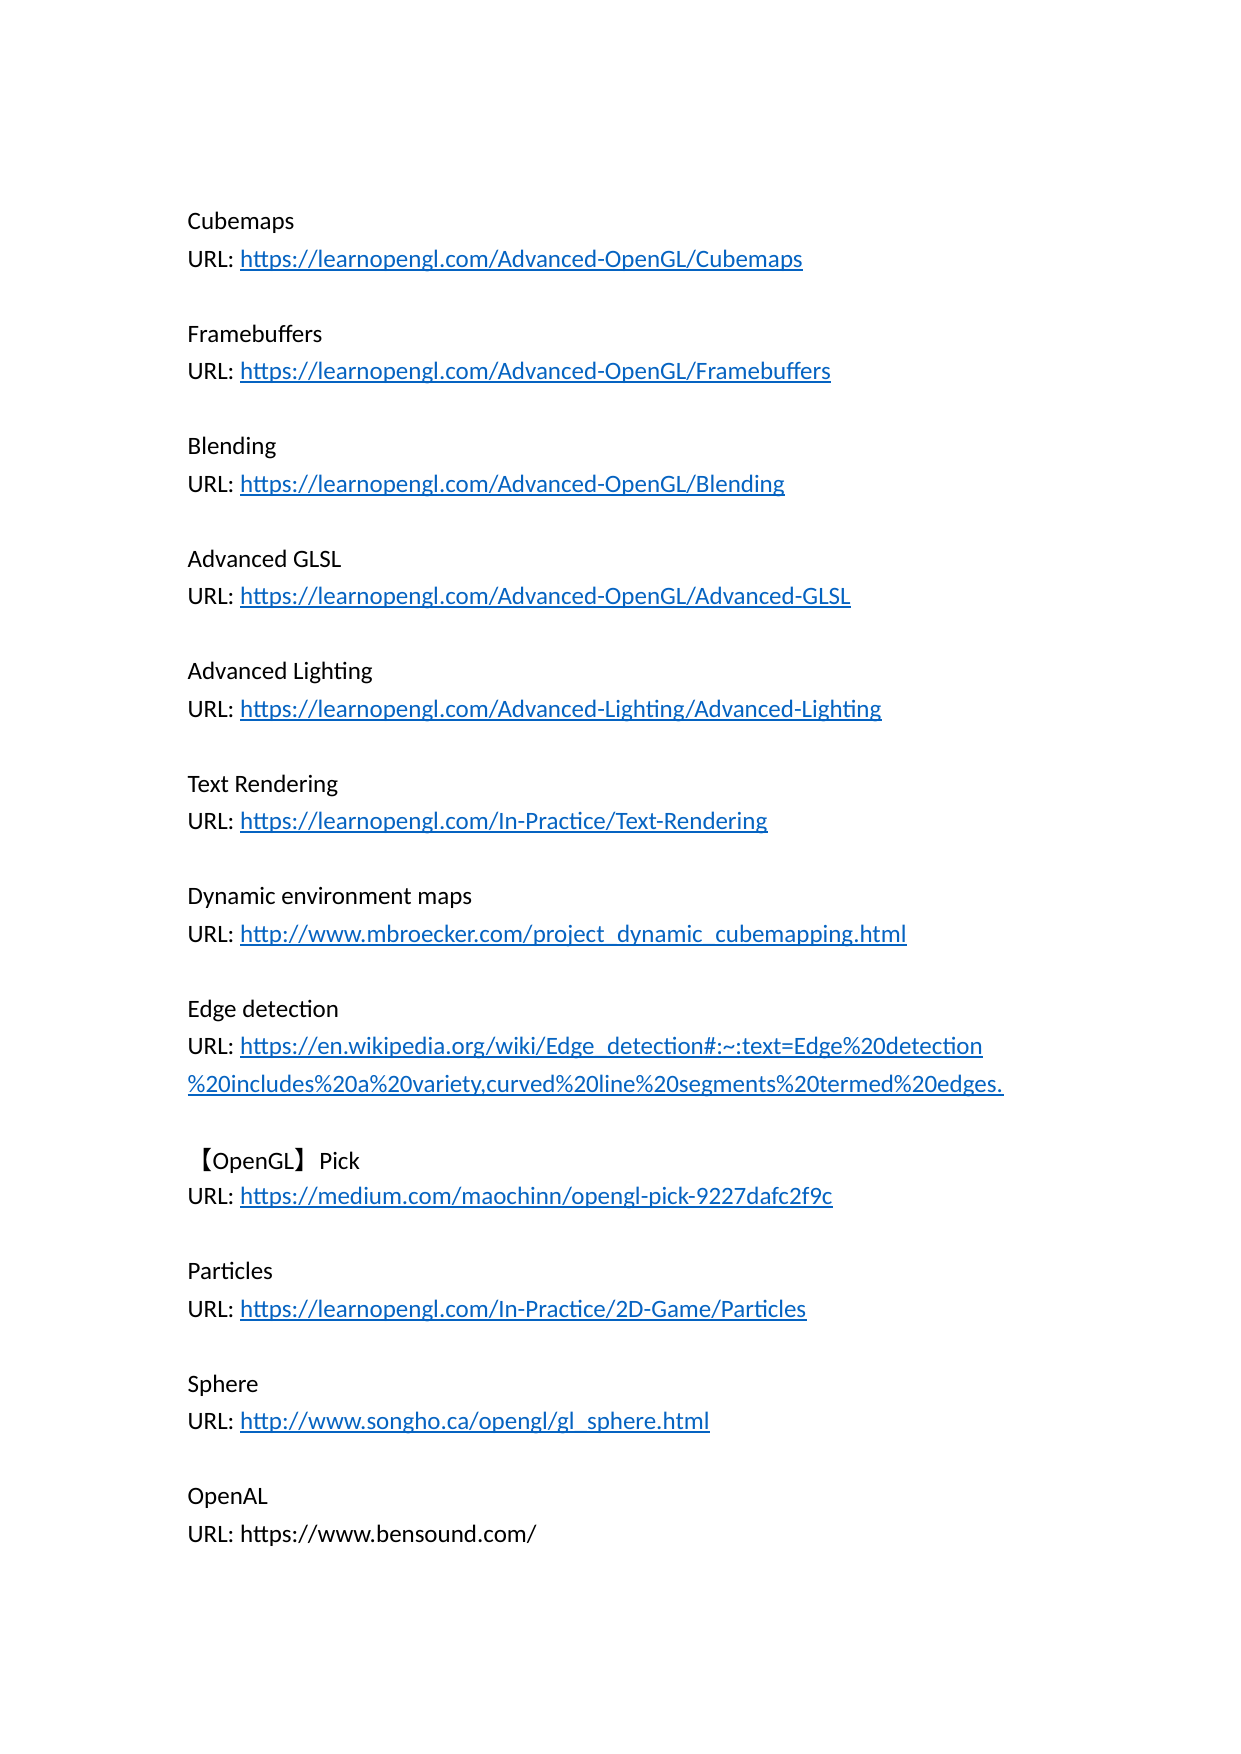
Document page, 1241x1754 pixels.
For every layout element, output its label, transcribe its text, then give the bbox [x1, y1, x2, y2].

text URL: http://www.songho.ca/opengl/gl_sphere.html [187, 1402, 1053, 1439]
text URL: https://learnopengl.com/In-Practice/Text-Rendering [187, 802, 1053, 839]
text Advanced GLSL [187, 539, 1053, 577]
text 【OpenGL】Pick [187, 1139, 1053, 1177]
text Particles [187, 1252, 1053, 1289]
text Cubemaps [187, 202, 1053, 239]
text Sphere [187, 1364, 1053, 1402]
text URL: https://learnopengl.com/Advanced-OpenGL/Advanced-GLSL [187, 577, 1053, 614]
text URL: https://learnopengl.com/In-Practice/2D-Game/Particles [187, 1289, 1053, 1327]
text URL: https://learnopengl.com/Advanced-OpenGL/Framebuffers [187, 352, 1053, 389]
text URL: https://learnopengl.com/Advanced-OpenGL/Cubemaps [187, 239, 1053, 277]
text Framebuffers [187, 314, 1053, 352]
text URL: https://medium.com/maochinn/opengl-pick-9227dafc2f9c [187, 1177, 1053, 1214]
text URL: http://www.mbroecker.com/project_dynamic_cubemapping.html [187, 914, 1053, 952]
text Advanced Lighting [187, 652, 1053, 689]
text URL: https://en.wikipedia.org/wiki/Edge_detection#:~:text=Edge%20detection%20includes%20a%20variety,curved%20line%20segments%20termed%20edges. [187, 1027, 1053, 1102]
text URL: https://learnopengl.com/Advanced-Lighting/Advanced-Lighting [187, 689, 1053, 727]
text URL: https://www.bensound.com/ [187, 1514, 1053, 1552]
text Edge detection [187, 989, 1053, 1027]
text Dynamic environment maps [187, 877, 1053, 914]
text Text Rendering [187, 764, 1053, 802]
text URL: https://learnopengl.com/Advanced-OpenGL/Blending [187, 464, 1053, 502]
text Blending [187, 427, 1053, 464]
text OpenAL [187, 1477, 1053, 1514]
